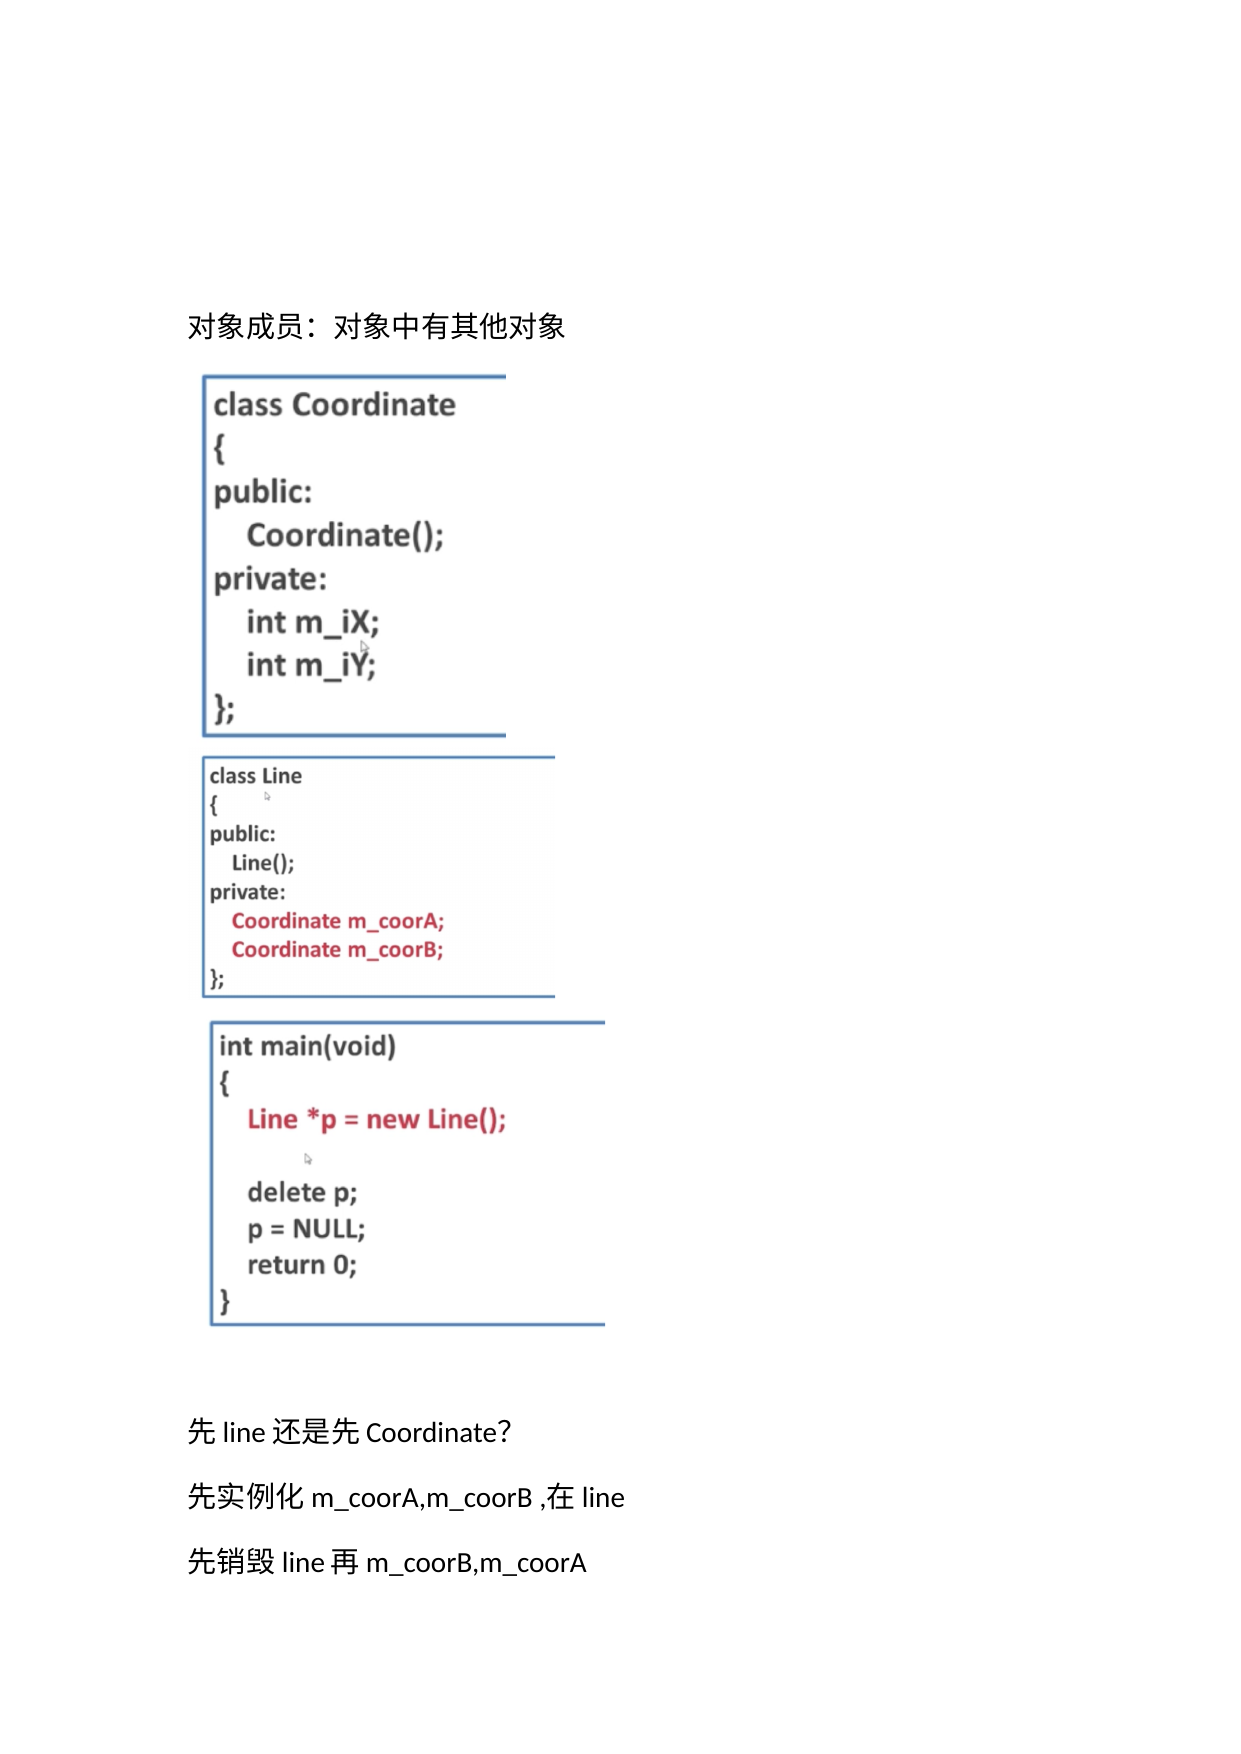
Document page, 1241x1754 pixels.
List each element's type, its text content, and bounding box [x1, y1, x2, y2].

picture [187, 747, 555, 1000]
text 对象成员：对象中有其他对象 [187, 292, 1053, 357]
text 先销毁 line再m_coorB,m_coorA [187, 1527, 1053, 1592]
picture [187, 1007, 605, 1329]
text 先line 还是先Coordinate？ [187, 1397, 1053, 1462]
picture [187, 357, 506, 745]
text 先实例化 m_coorA,m_coorB ,在line [187, 1462, 1053, 1527]
